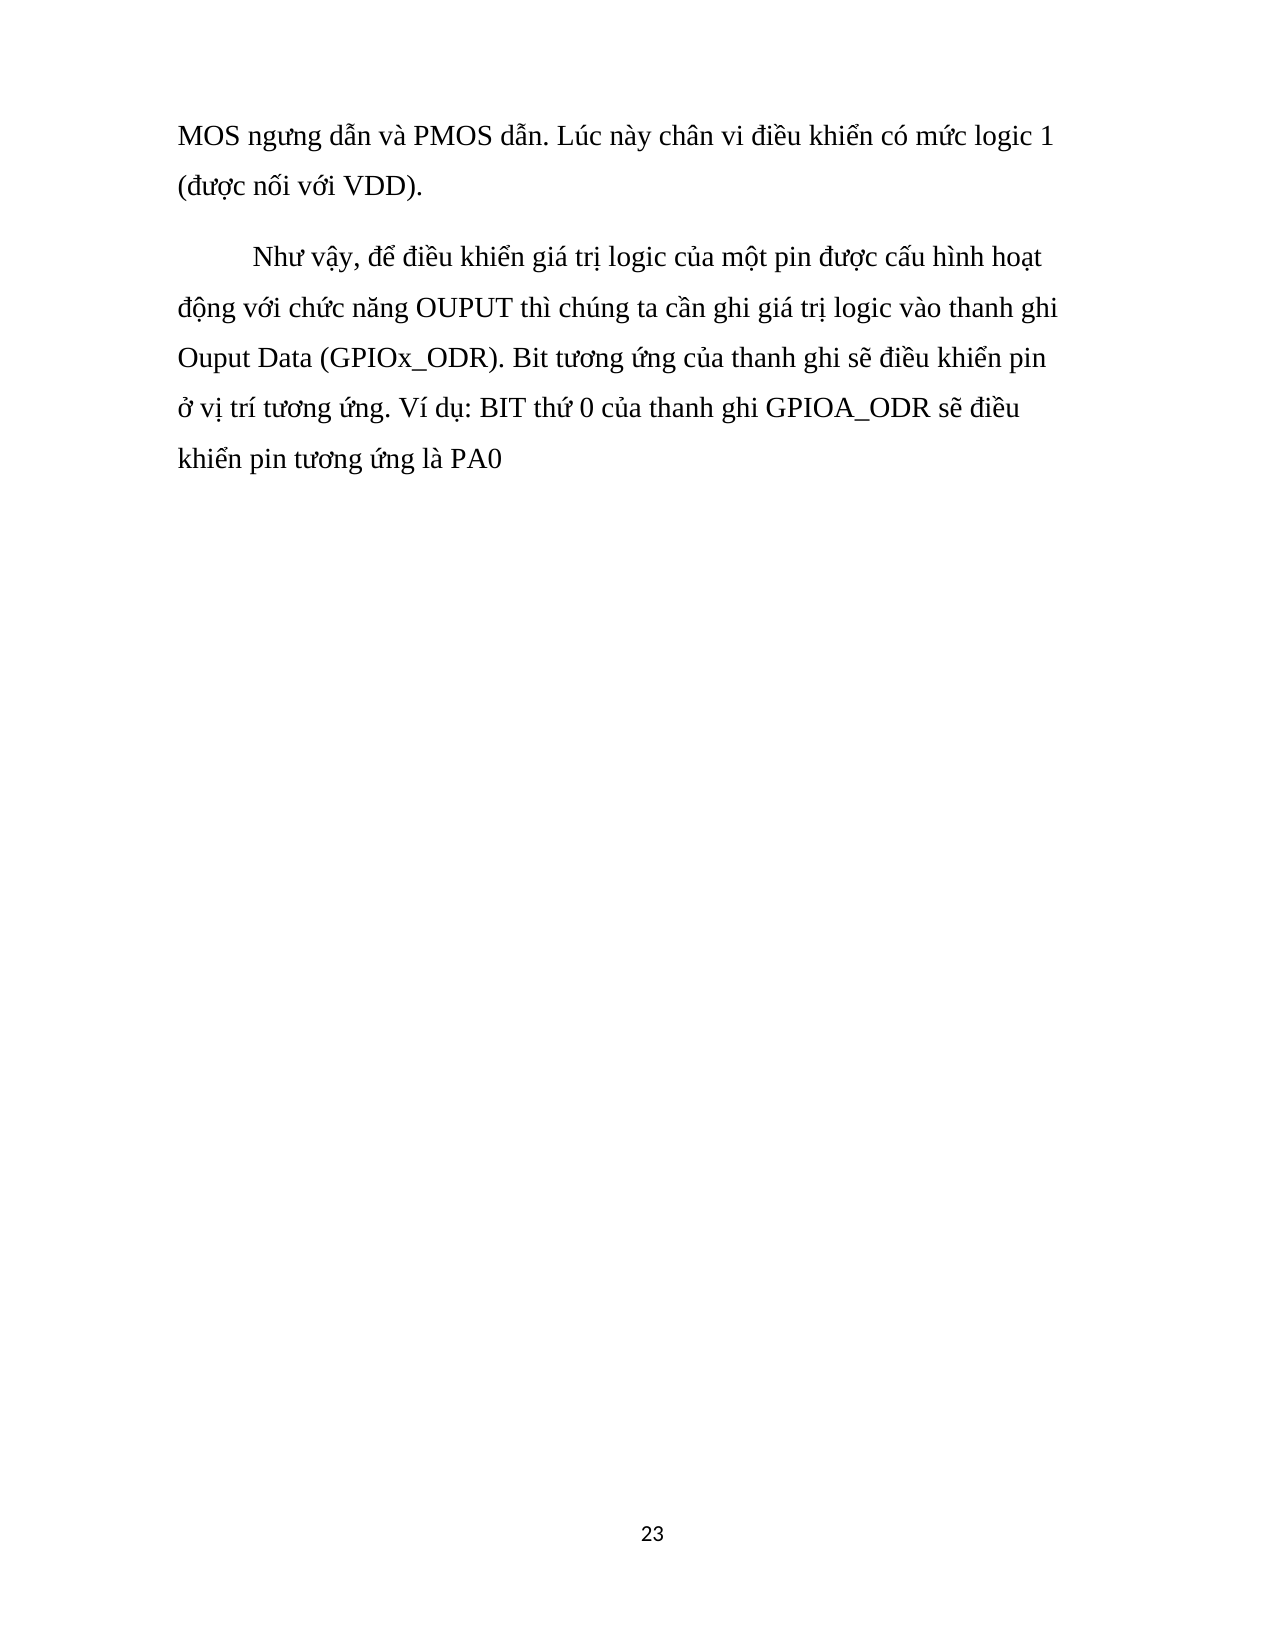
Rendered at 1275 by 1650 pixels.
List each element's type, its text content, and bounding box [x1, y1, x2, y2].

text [177, 118, 1068, 202]
text Như vậy, để điều khiển giá trị logic của một pin được cấu hình hoạt động với chức năng OUPUT thì chúng ta cần ghi giá trị logic vào thanh ghi Ouput Data (GPIOx_ODR). Bit tương ứng của thanh ghi sẽ điều khiển pin ở vị trí tương ứng. Ví dụ: BIT thứ 0 của thanh ghi GPIOA_ODR sẽ điều khiển pin tương ứng là PA0 [177, 239, 1068, 474]
